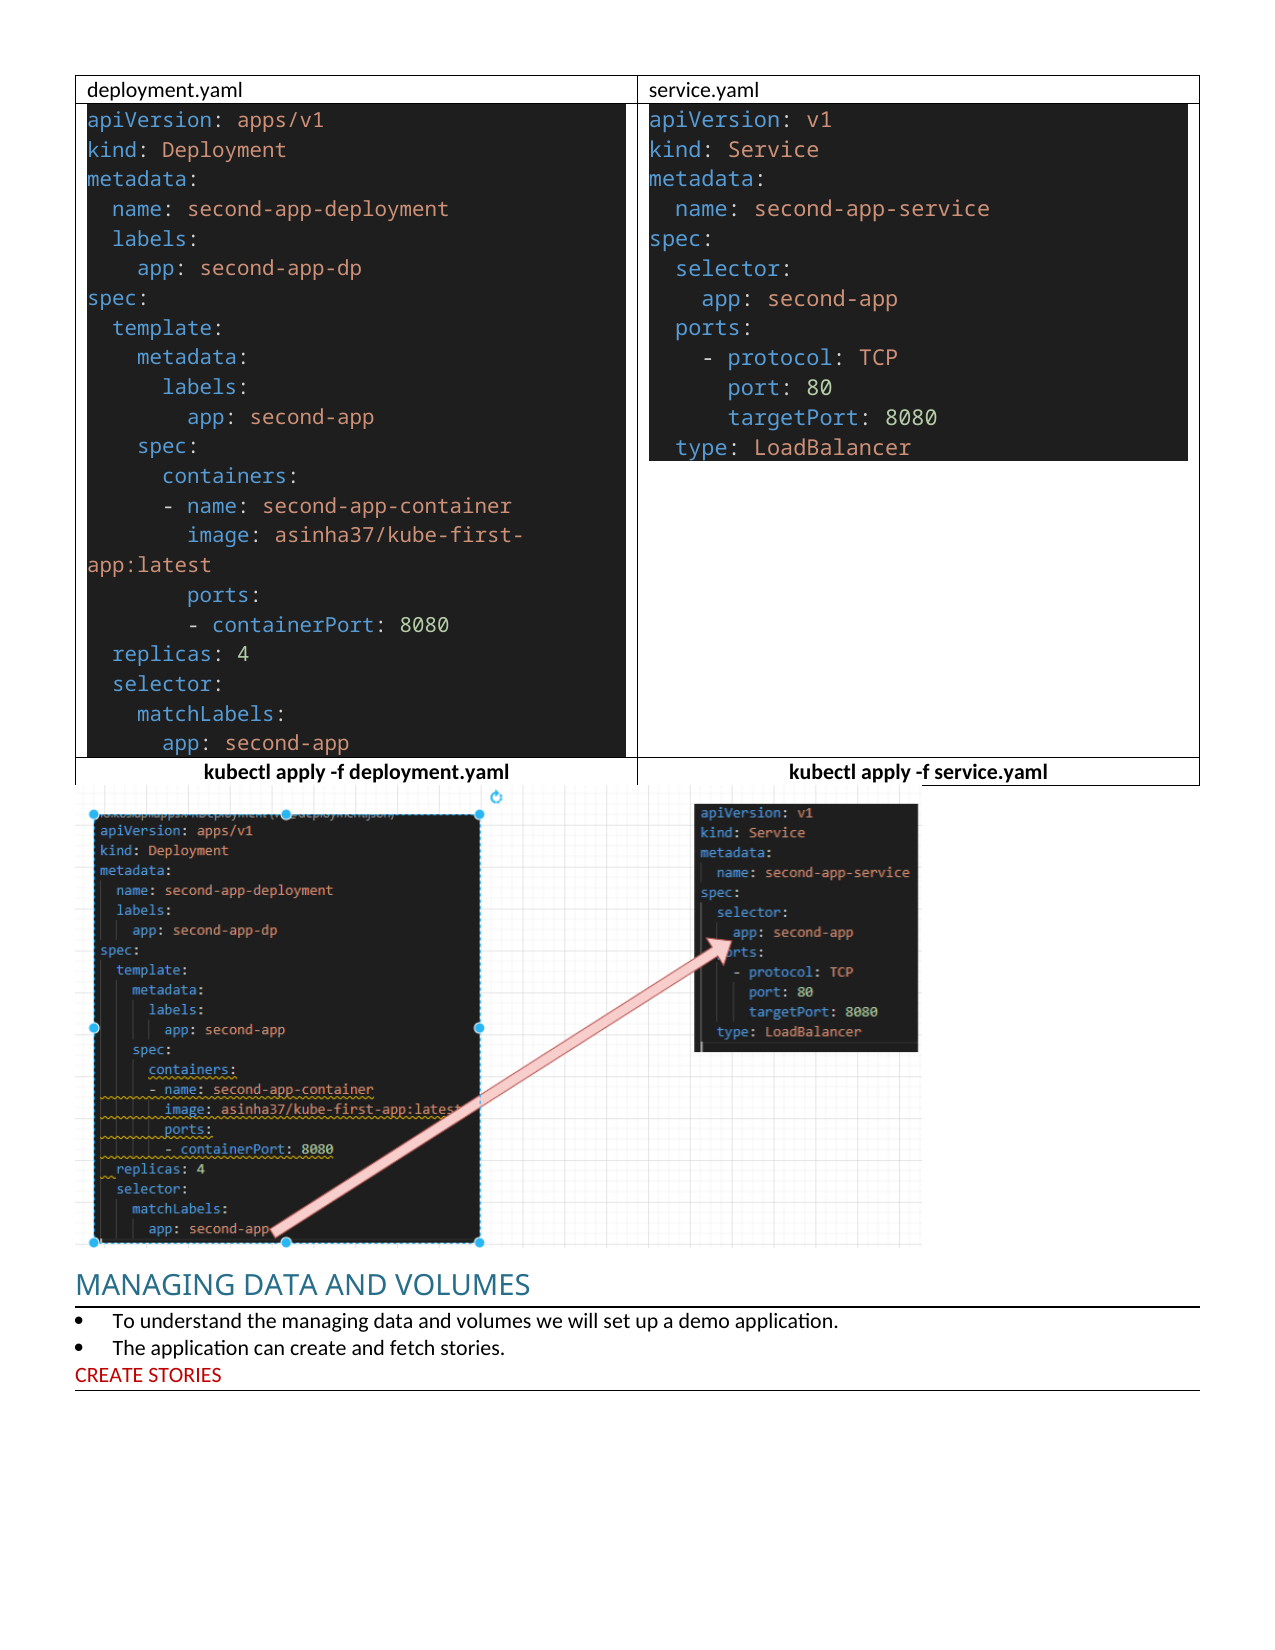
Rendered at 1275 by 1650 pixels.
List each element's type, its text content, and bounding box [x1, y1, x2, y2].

table_cell kubectl apply -f service.yaml [638, 758, 1199, 784]
list To understand the managing data and volumes we will set up a demo application. [75, 1308, 1200, 1334]
table_header service.yaml [638, 76, 1199, 103]
picture [75, 785, 922, 1248]
text CREATE STORIES [75, 1361, 1200, 1390]
table_header deployment.yaml [76, 76, 637, 103]
table_cell apiVersion: v1 kind: Service metadata: name: second-app-service spec: selector: app: second-app ports: - protocol: TCP port: 80 targetPort: 8080 type: LoadBalancer [638, 104, 1199, 757]
list The application can create and fetch stories. [75, 1334, 1200, 1361]
subtitle MANAGING DATA AND VOLUMES [75, 1264, 1200, 1306]
table_cell kubectl apply -f deployment.yaml [76, 758, 637, 784]
